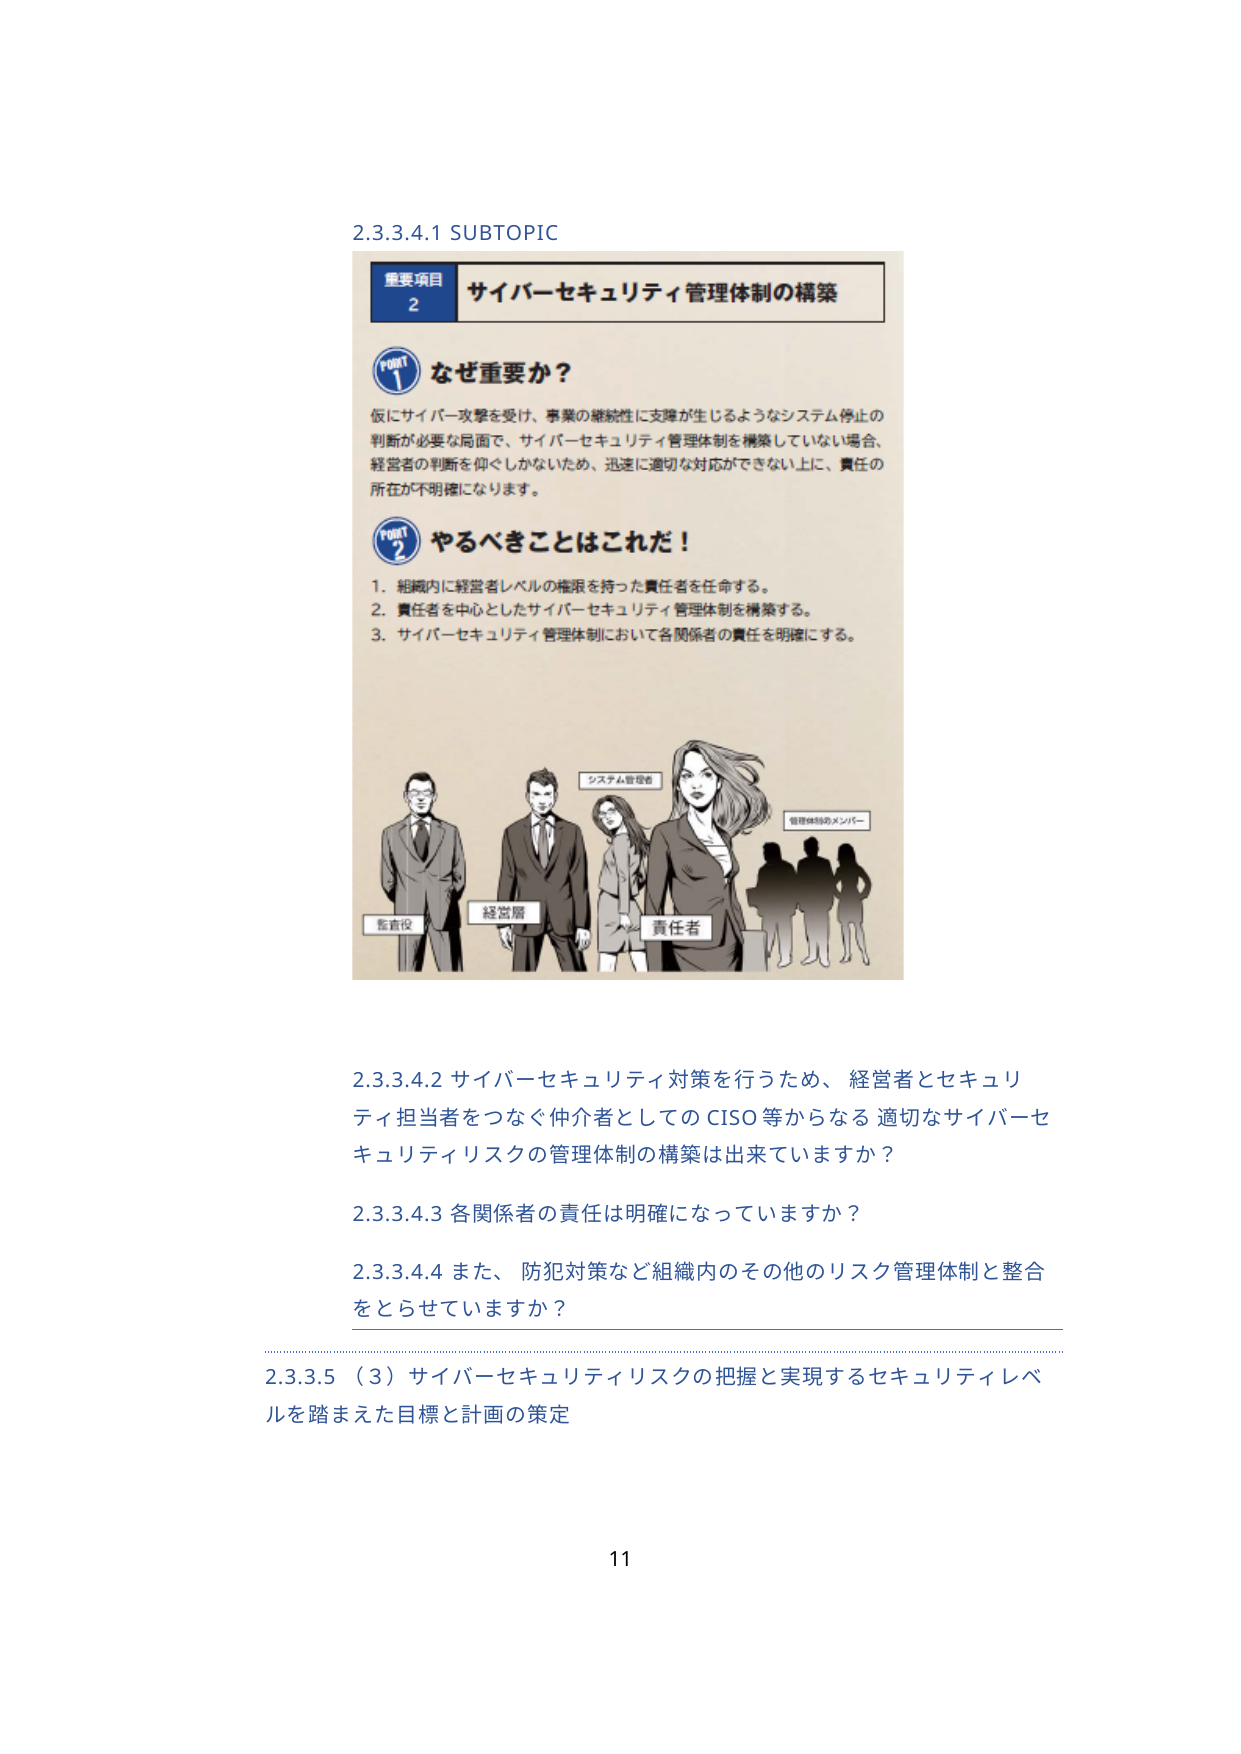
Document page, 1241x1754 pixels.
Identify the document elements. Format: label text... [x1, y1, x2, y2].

text 各関係者の責任は明確になっていますか？ [352, 1193, 1063, 1231]
picture [352, 251, 904, 980]
text また、 防犯対策など組織内のその他のリスク管理体制と整合をとらせていますか？ [352, 1252, 1063, 1329]
text （３）サイバーセキュリティリスクの把握と実現するセキュリティレベルを踏まえた目標と計画の策定 [265, 1351, 1063, 1432]
text サイバーセキュリティ対策を行うため、 経営者とセキュリティ担当者をつなぐ仲介者としてのCISO等からなる 適切なサイバーセキュリティリスクの管理体制の構築は出来ていますか？ [352, 1060, 1063, 1172]
